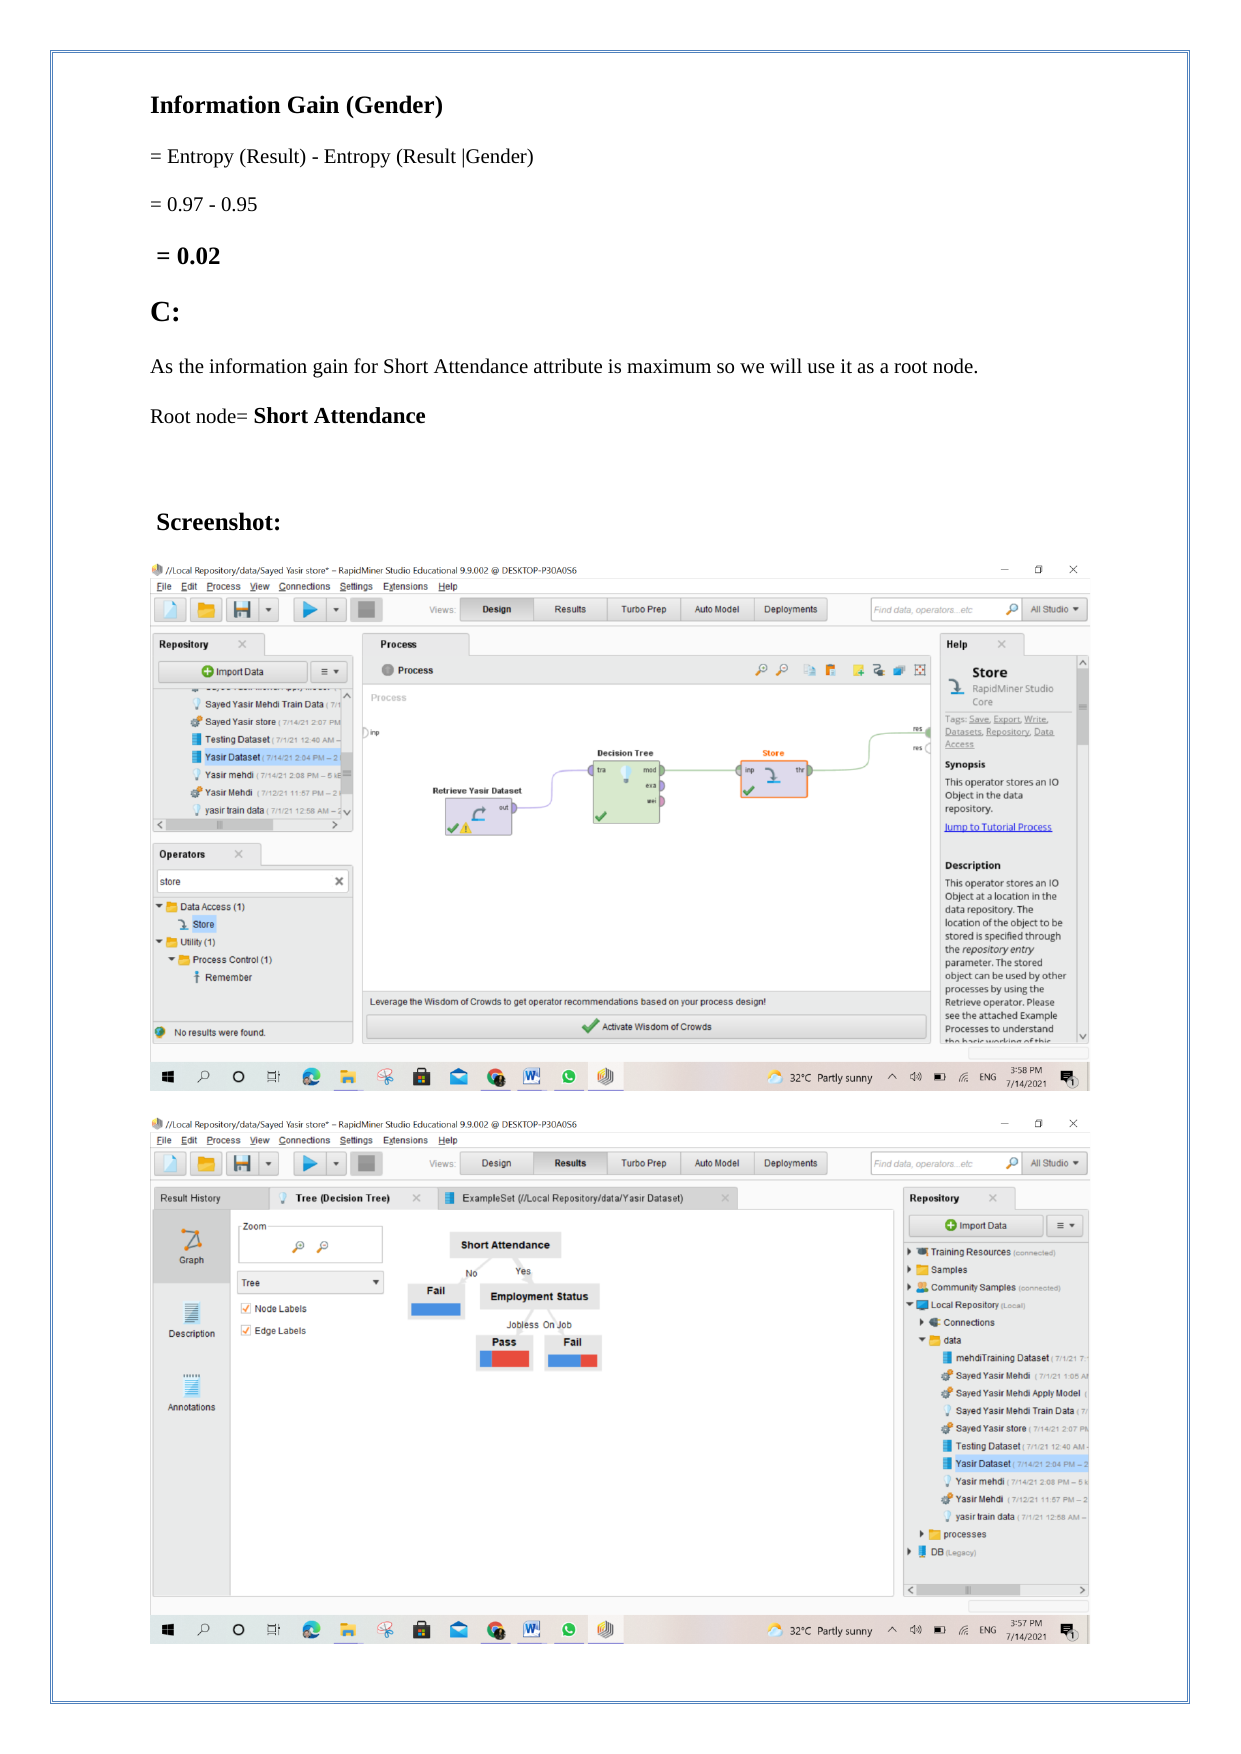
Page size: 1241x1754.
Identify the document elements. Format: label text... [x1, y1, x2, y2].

text C: [150, 294, 1090, 328]
picture [150, 561, 1091, 1091]
text = 0.97 - 0.95 [150, 192, 1090, 216]
text Screenshot: [150, 507, 1090, 536]
picture [150, 1115, 1091, 1644]
text = 0.02 [150, 241, 1090, 269]
text Root node= Short Attendance [150, 402, 1090, 429]
text As the information gain for Short Attendance attribute is maximum so we will use it as a root node. [150, 354, 1090, 378]
text Information Gain (Gender) [150, 90, 1090, 119]
text = Entropy (Result) - Entropy (Result |Gender) [150, 144, 1090, 168]
